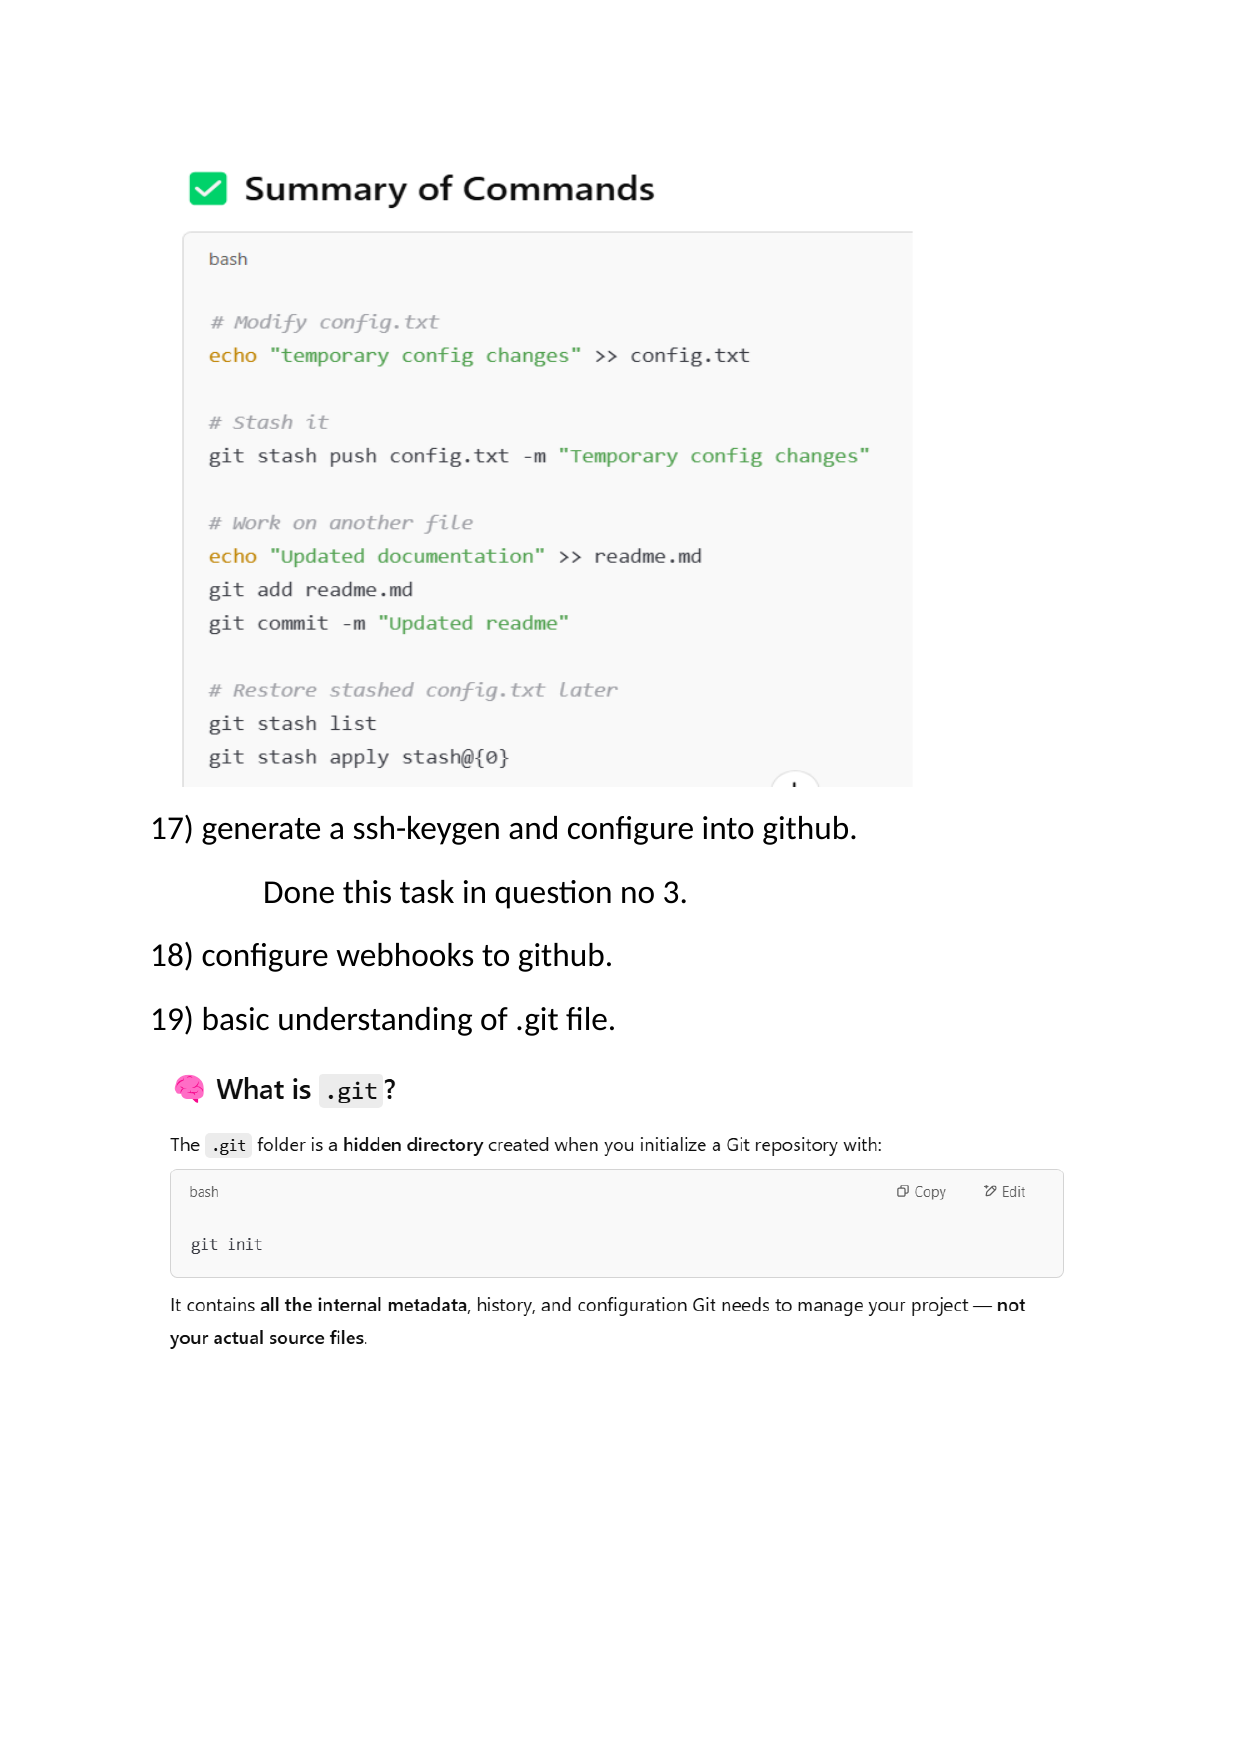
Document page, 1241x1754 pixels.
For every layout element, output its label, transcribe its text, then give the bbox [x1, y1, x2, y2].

picture [150, 150, 913, 787]
text 18) configure webhooks to github. [150, 934, 1090, 975]
picture [150, 1061, 1091, 1366]
text Done this task in question no 3. [150, 871, 1090, 912]
text 17) generate a ssh-keygen and configure into github. [150, 807, 1090, 848]
text 19) basic understanding of .git file. [150, 998, 1090, 1038]
